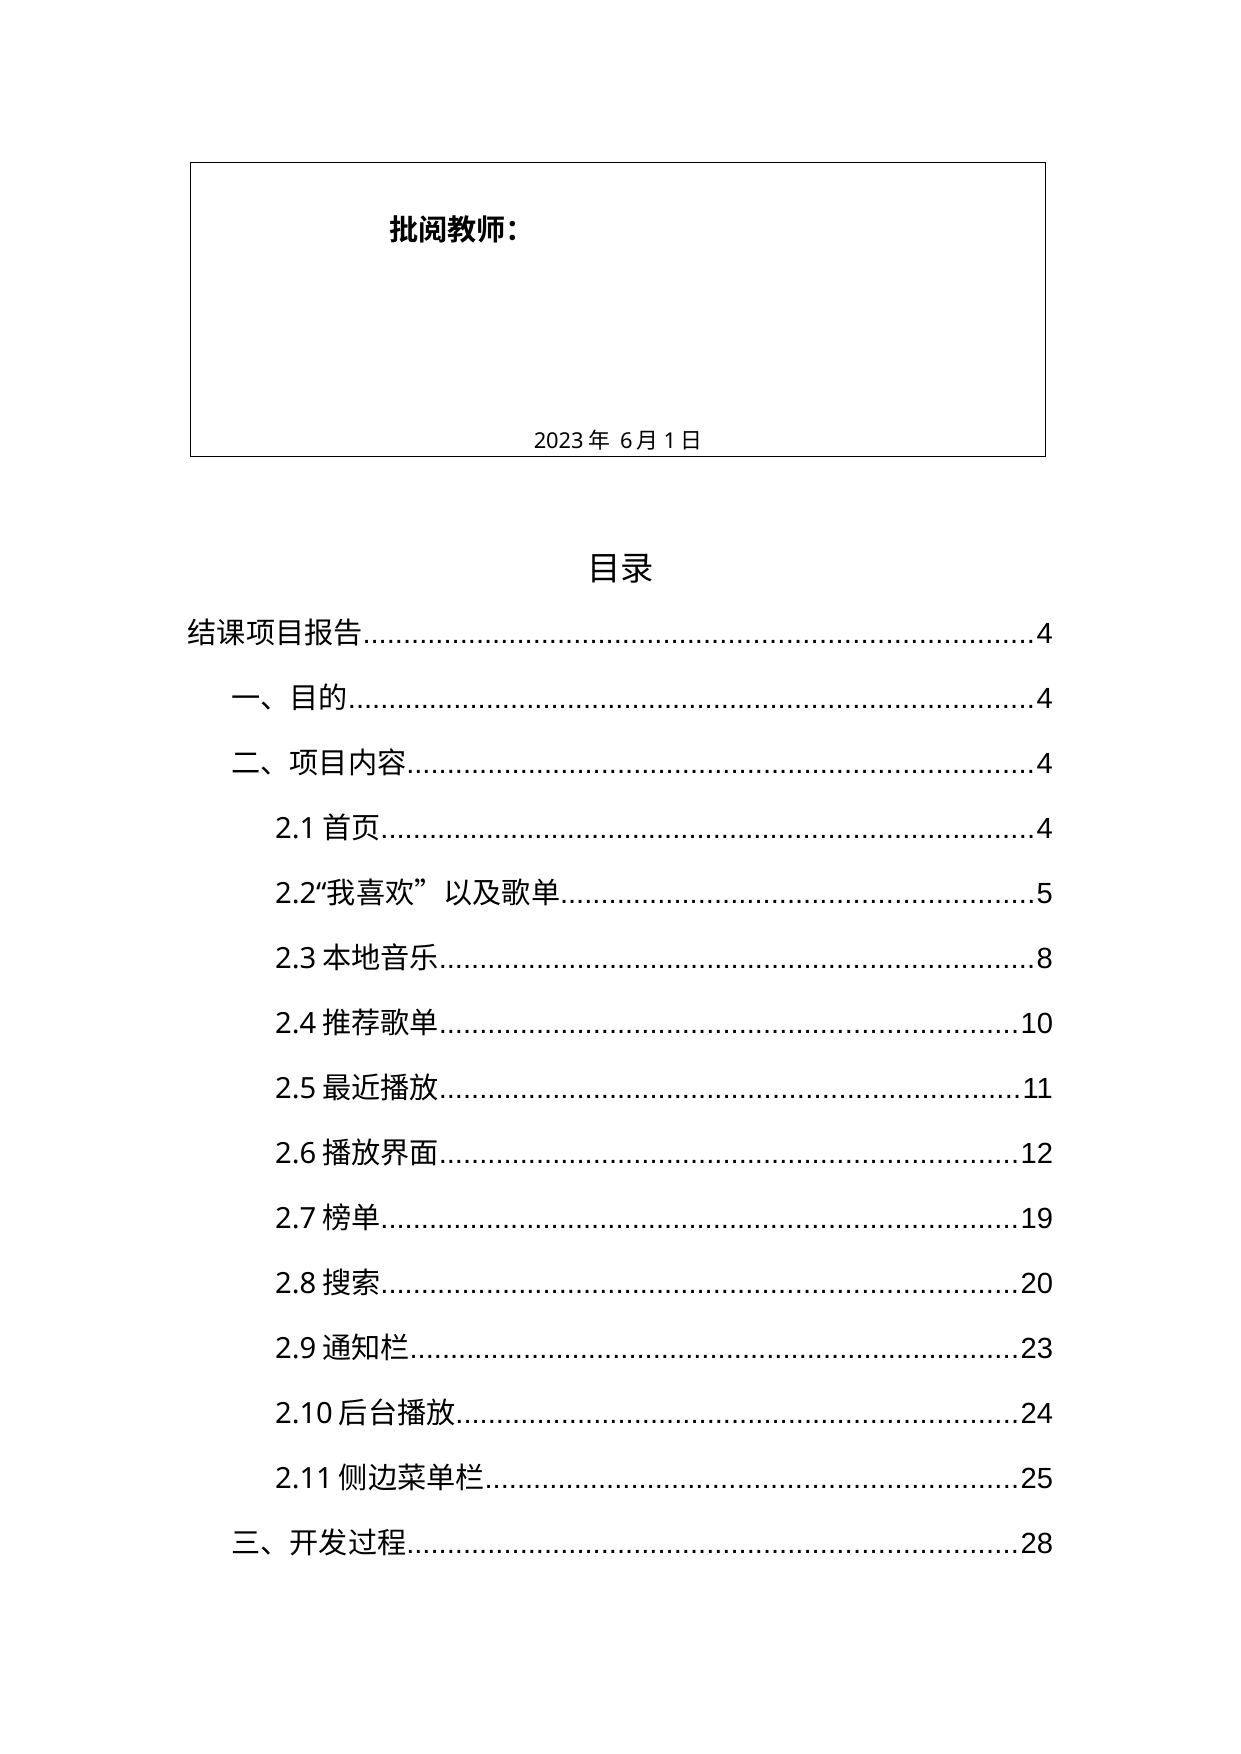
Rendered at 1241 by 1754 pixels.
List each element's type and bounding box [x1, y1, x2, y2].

table_header [191, 163, 1045, 456]
